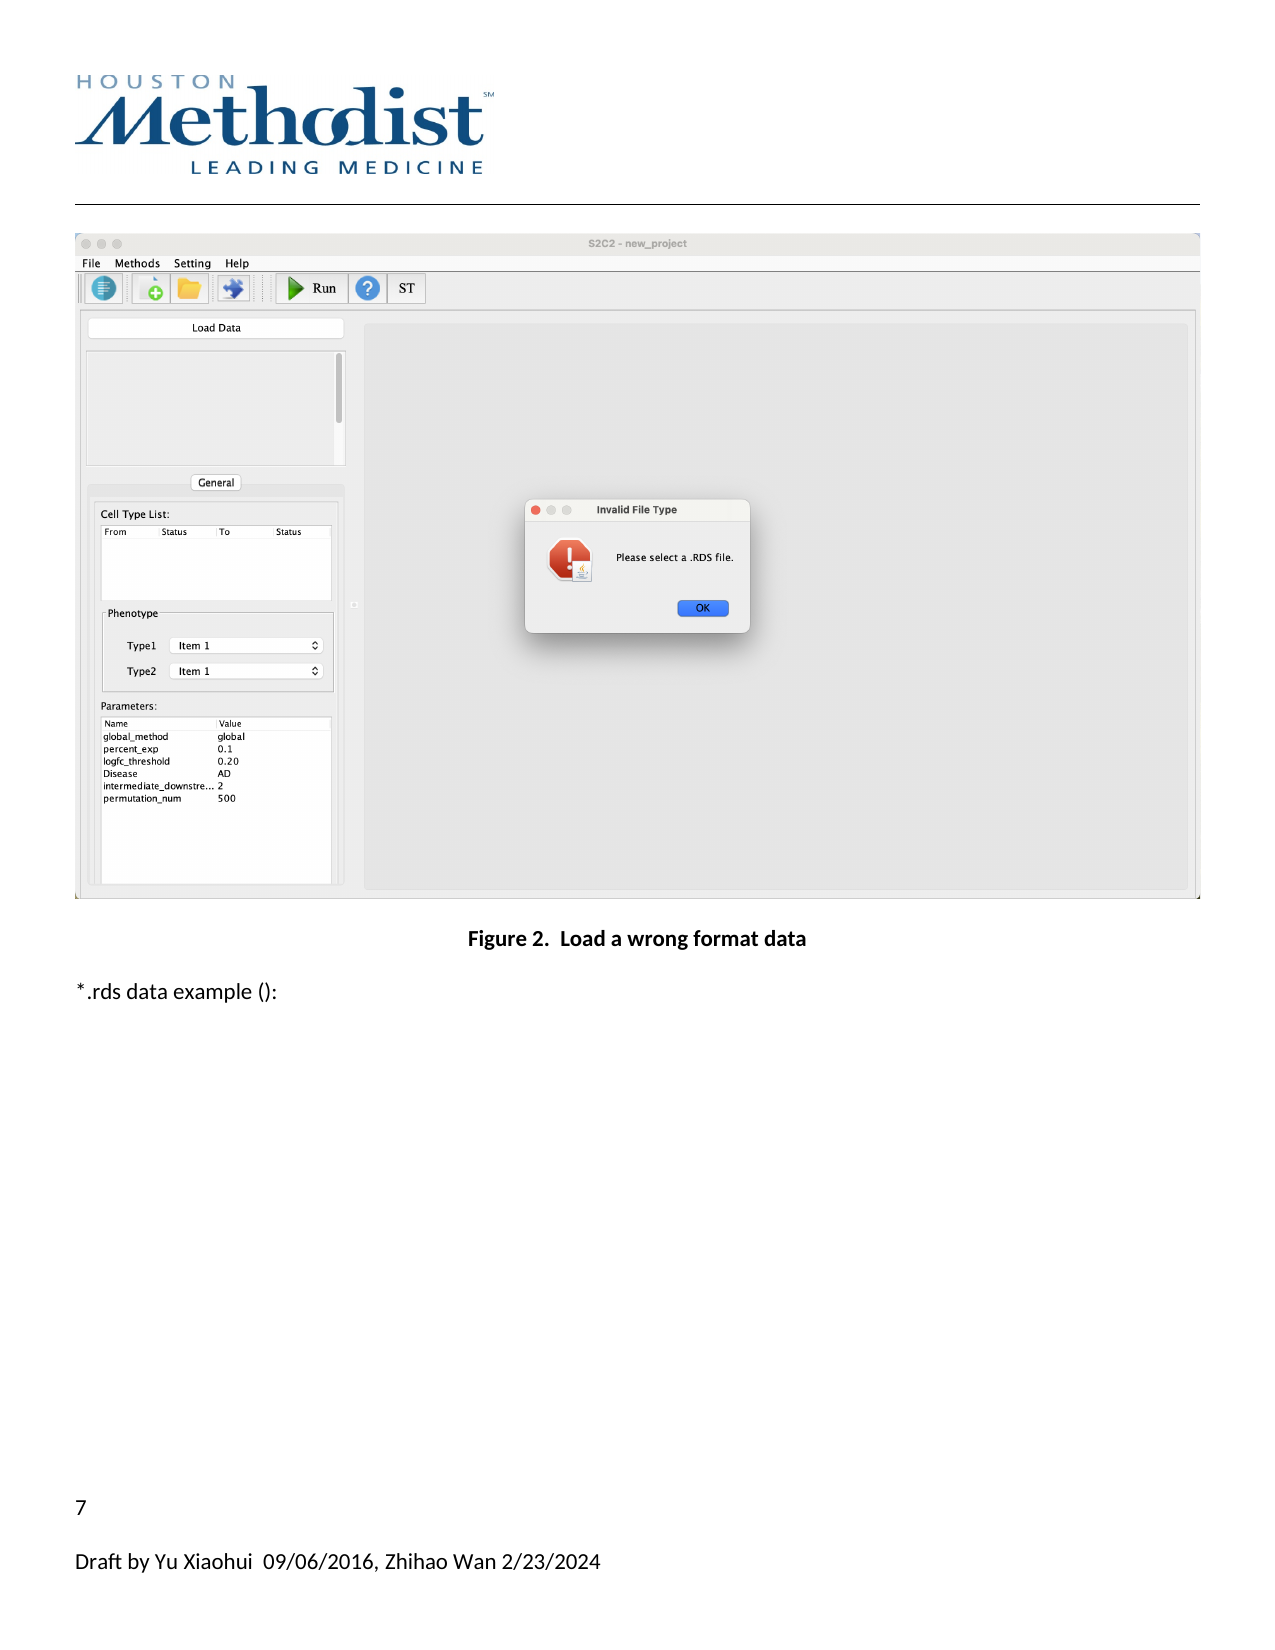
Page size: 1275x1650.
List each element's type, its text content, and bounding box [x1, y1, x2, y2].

text Figure 2. Load a wrong format data [75, 924, 1200, 952]
picture [75, 233, 1200, 899]
text *.rds data example (): [75, 977, 1200, 1005]
picture [75, 75, 494, 174]
